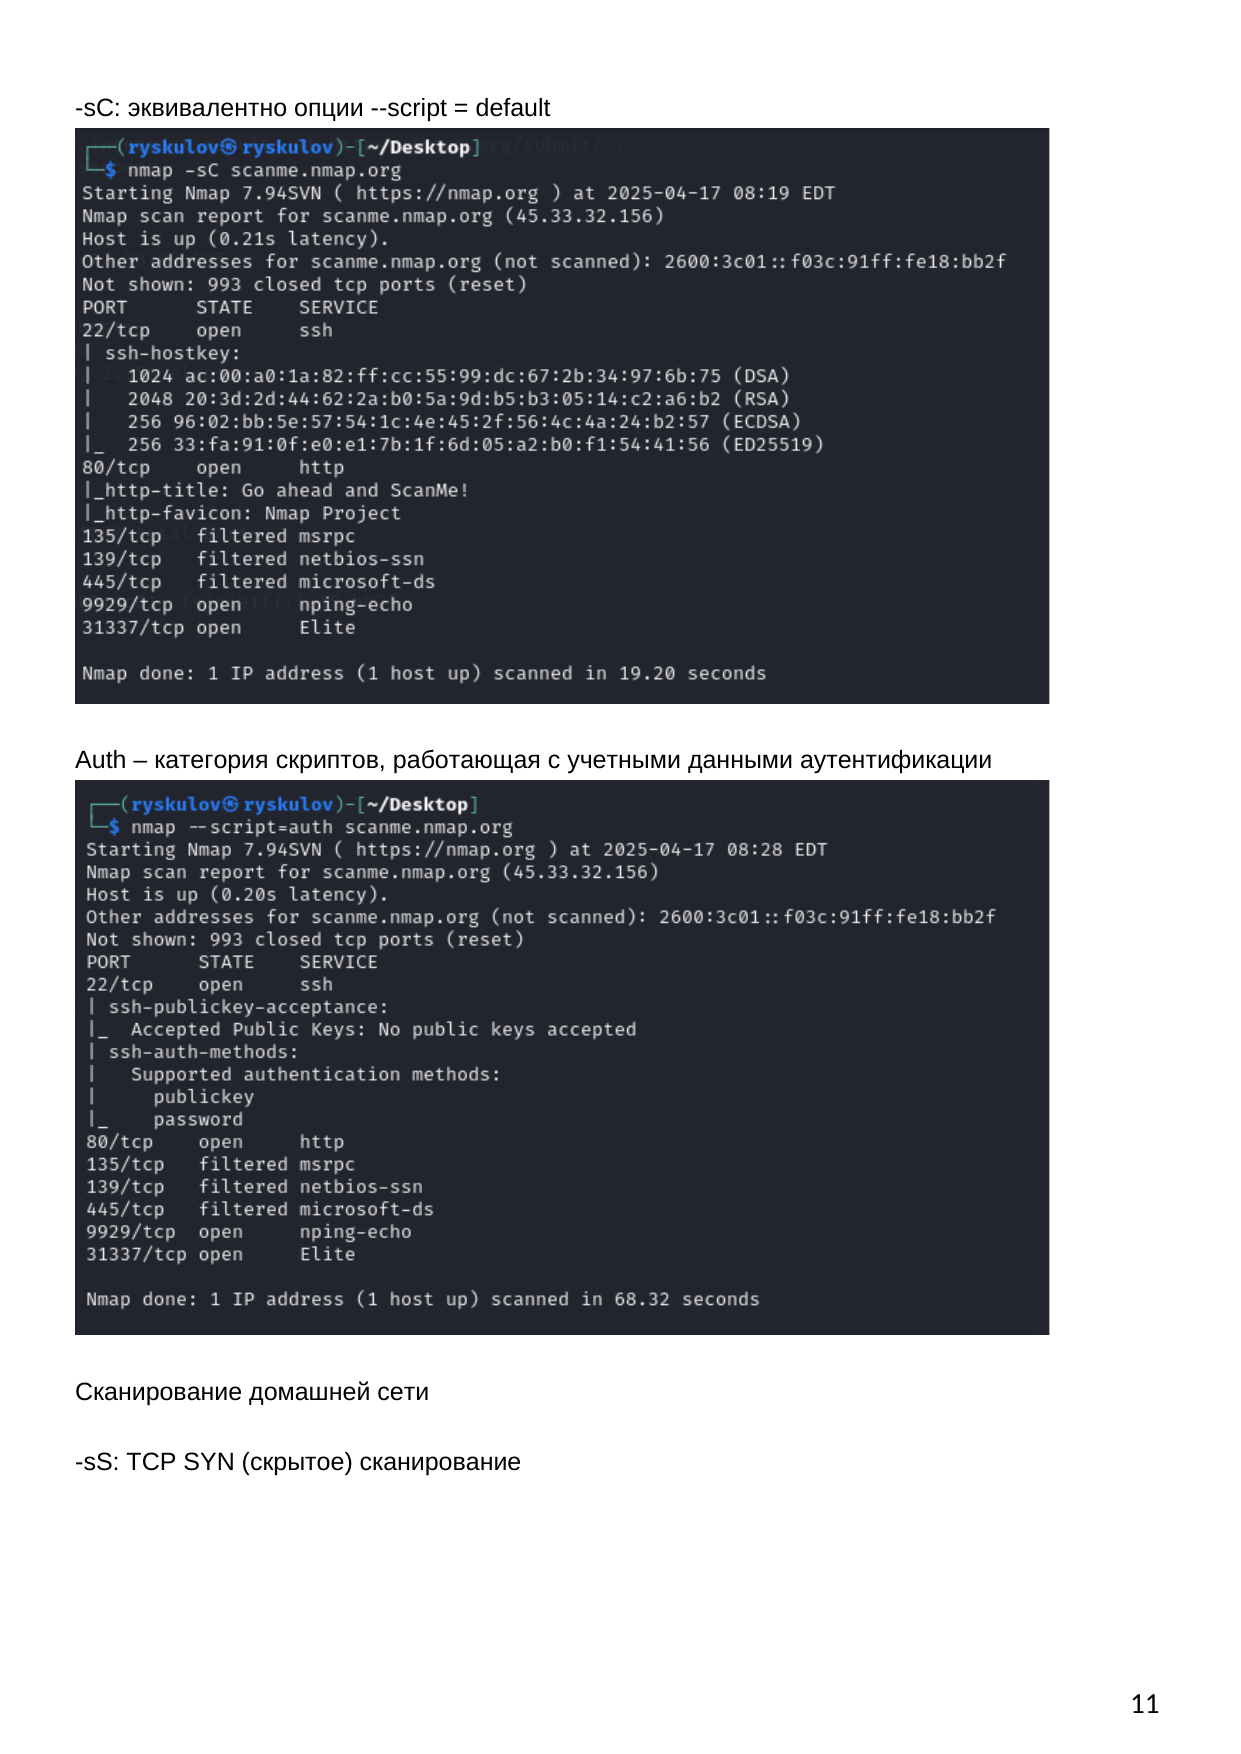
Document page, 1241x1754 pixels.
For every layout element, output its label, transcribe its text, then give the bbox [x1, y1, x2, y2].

text Сканирование домашней сети [75, 1377, 1166, 1405]
text Auth – категория скриптов, работающая с учетными данными аутентификации [75, 745, 1166, 774]
text -sC: эквивалентно опции --script = default [75, 93, 1166, 122]
text -sS: TCP SYN (скрытое) сканирование [75, 1447, 1166, 1476]
picture [75, 780, 1050, 1335]
picture [75, 128, 1050, 704]
